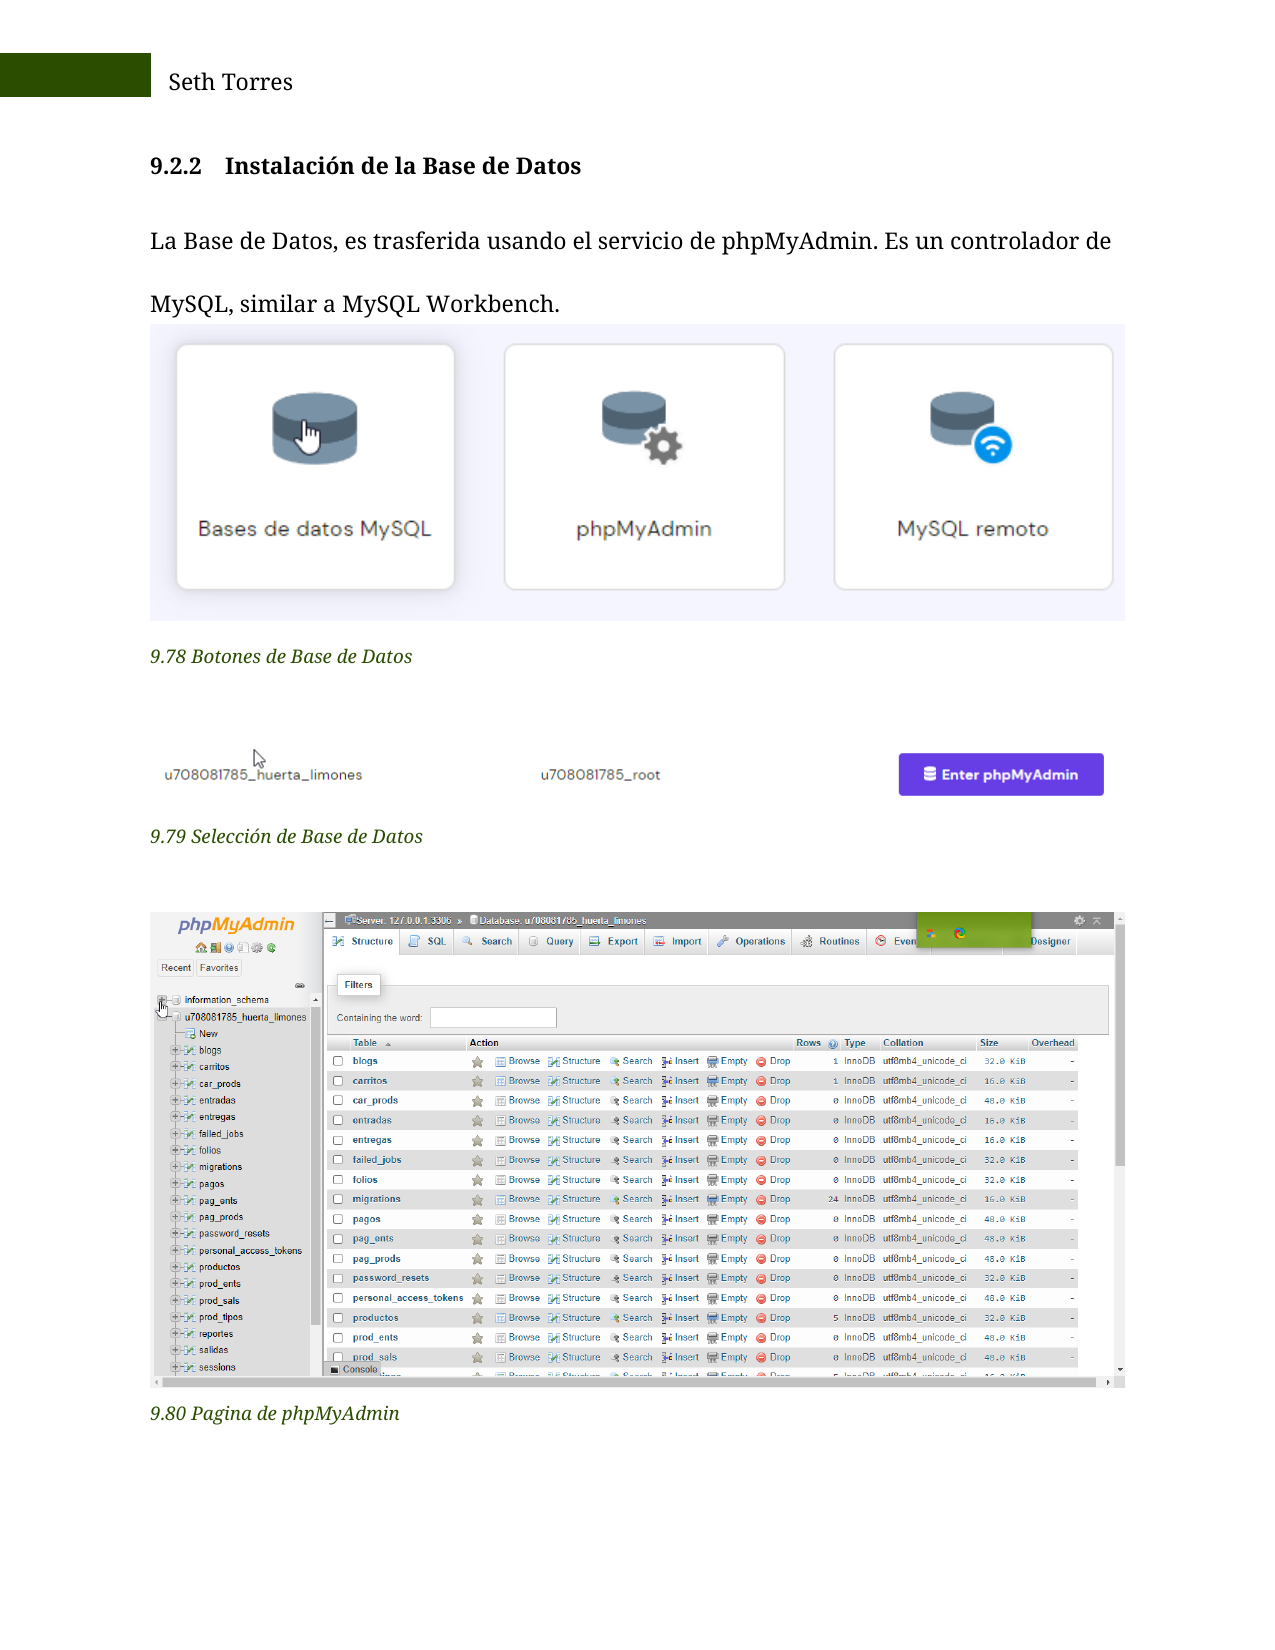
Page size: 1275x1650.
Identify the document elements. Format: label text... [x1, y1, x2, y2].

picture [150, 736, 1125, 810]
picture [150, 324, 1125, 621]
picture [150, 912, 1125, 1388]
text La Base de Datos, es trasferida usando el servicio de phpMyAdmin. Es un controlador de MySQL, similar a MySQL Workbench. [150, 225, 1125, 319]
subtitle Instalación de la Base de Datos [150, 150, 1125, 181]
